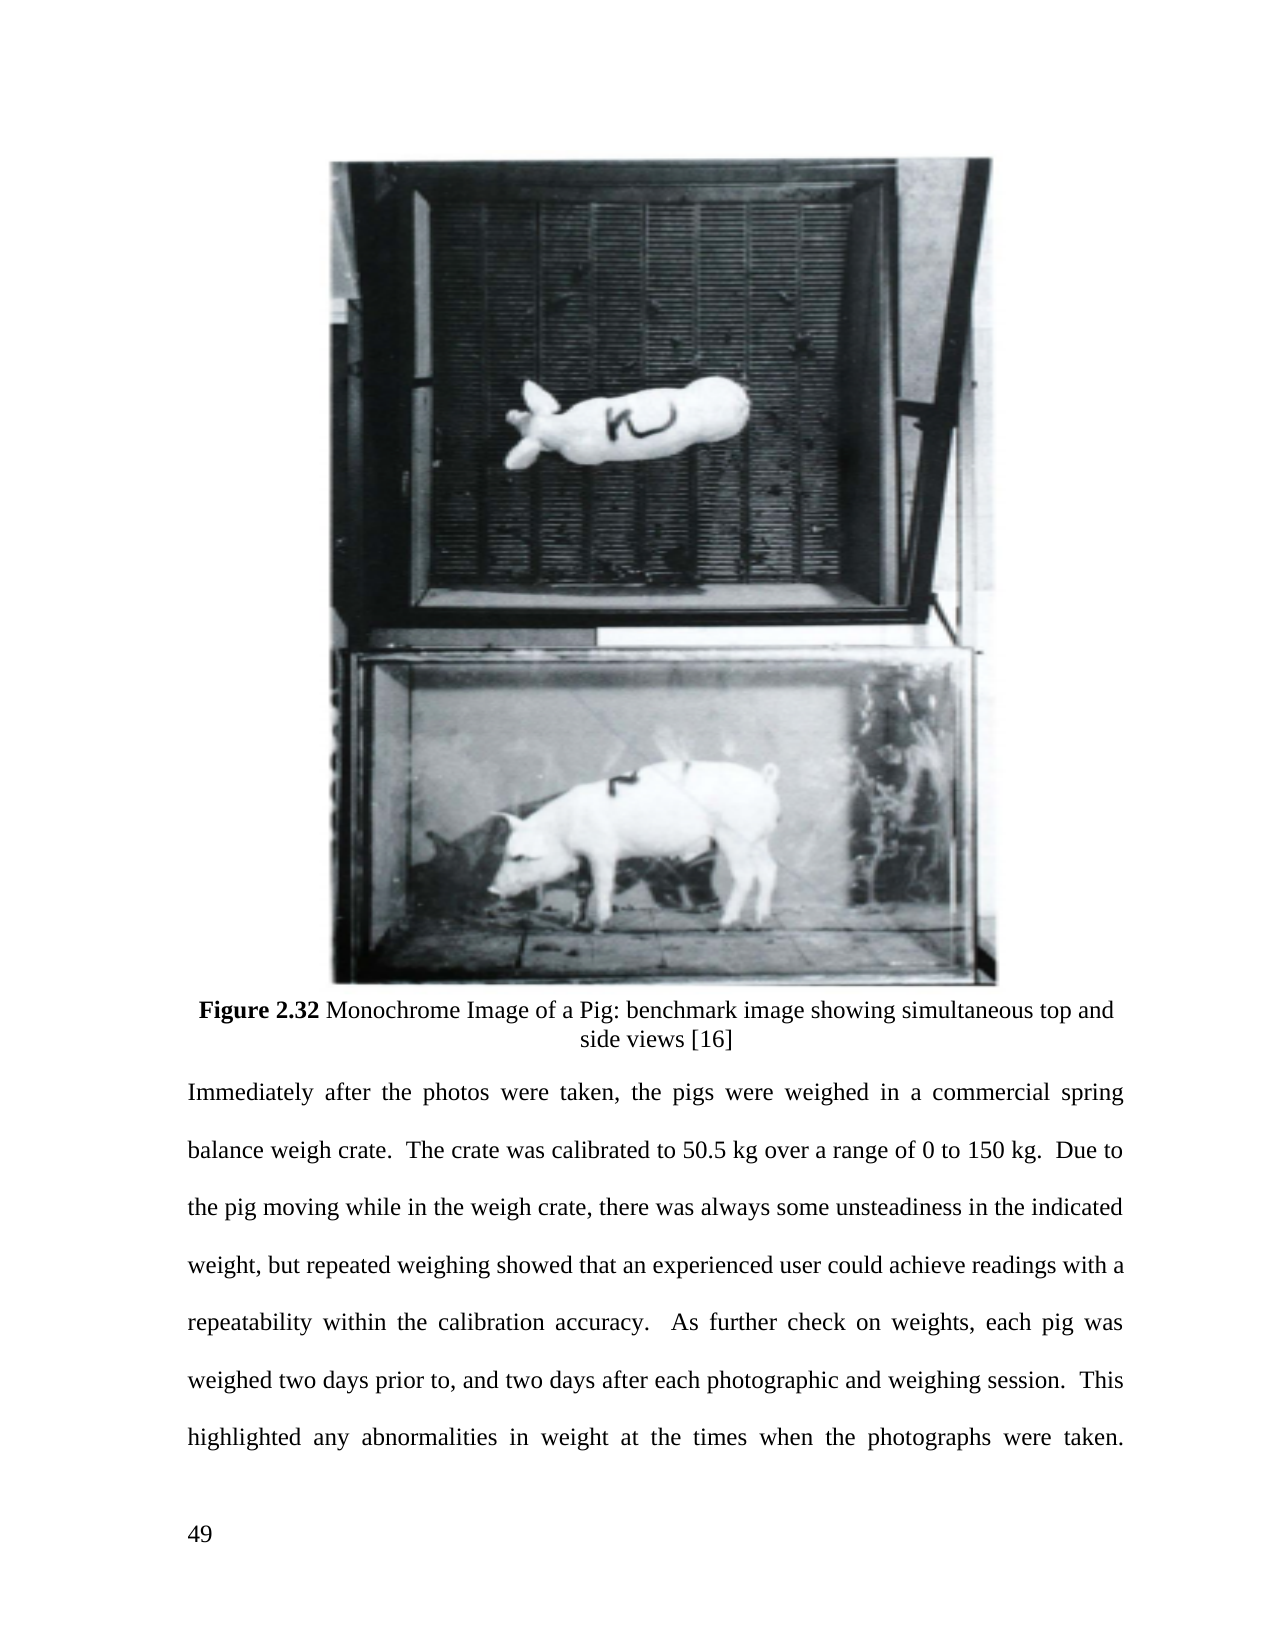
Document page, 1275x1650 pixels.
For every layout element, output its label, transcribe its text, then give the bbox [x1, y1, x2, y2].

text Figure 2.32 Monochrome Image of a Pig: benchmark image showing simultaneous top and side views [16] [187, 996, 1125, 1053]
picture [291, 150, 1021, 996]
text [187, 1077, 1125, 1451]
